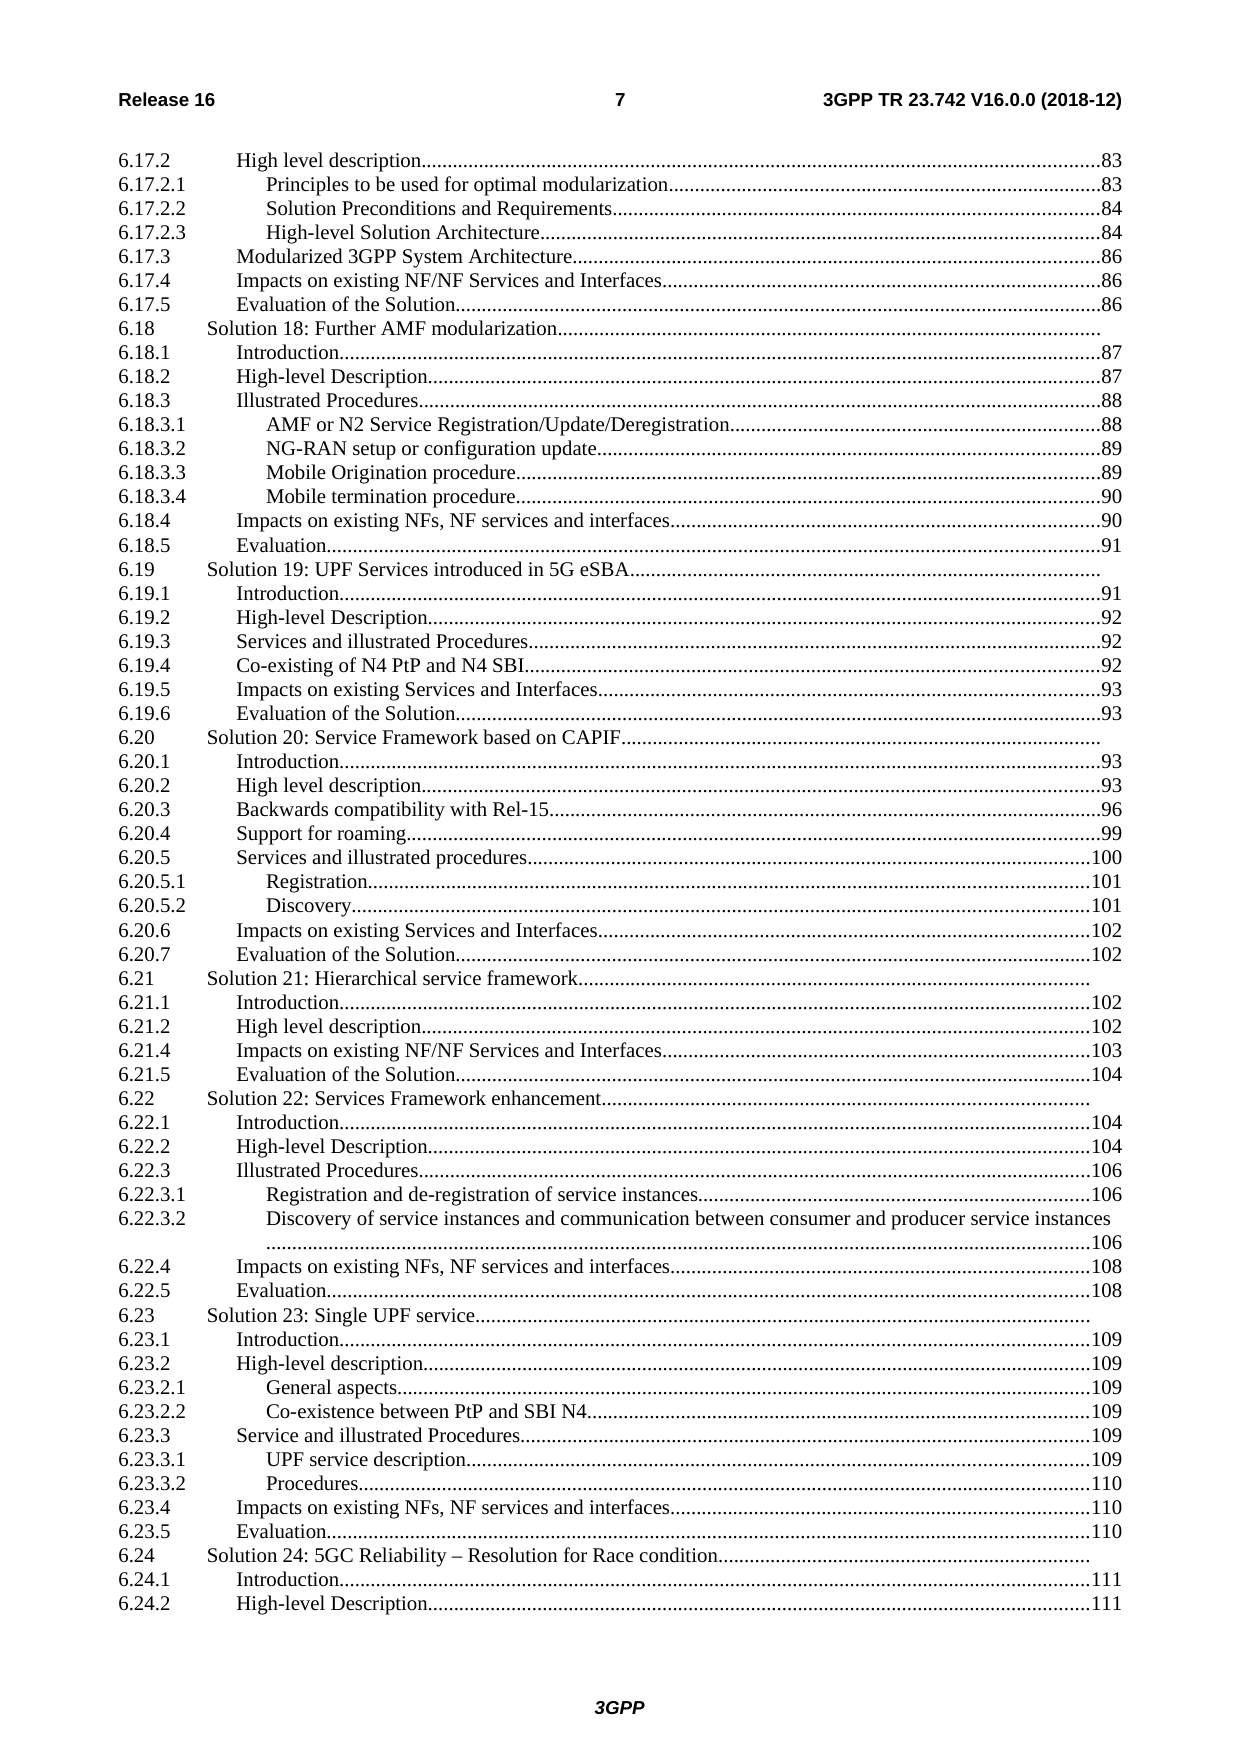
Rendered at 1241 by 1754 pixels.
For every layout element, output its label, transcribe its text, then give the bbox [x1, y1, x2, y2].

text 6.20.5.1 Registration 101 [118, 869, 1122, 893]
text 6.20.2 High level description 93 [118, 773, 1122, 797]
text 6.20.5.2 Discovery 101 [118, 893, 1122, 917]
text 6.23.3 Service and illustrated Procedures 109 [118, 1423, 1122, 1447]
text 6.17.2 High level description 83 [118, 147, 1122, 172]
text 6.20.1 Introduction 93 [118, 749, 1122, 773]
text 6.23.3.1 UPF service description 109 [118, 1447, 1122, 1471]
text 6.22.4 Impacts on existing NFs, NF services and interfaces 108 [118, 1254, 1122, 1278]
text 6.23.2 High-level description 109 [118, 1351, 1122, 1375]
text 6.19 Solution 19: UPF Services introduced in 5G eSBA 91 [118, 557, 1078, 581]
text 6.23.3.2 Procedures 110 [118, 1471, 1122, 1495]
text 6.19.6 Evaluation of the Solution 93 [118, 701, 1122, 725]
text 6.22 Solution 22: Services Framework enhancement 104 [118, 1086, 1078, 1110]
text 6.17.5 Evaluation of the Solution 86 [118, 292, 1122, 316]
text 6.22.5 Evaluation 108 [118, 1278, 1122, 1302]
text 6.18.3 Illustrated Procedures 88 [118, 388, 1122, 412]
text 6.18.3.3 Mobile Origination procedure 89 [118, 460, 1122, 484]
text 6.19.3 Services and illustrated Procedures 92 [118, 629, 1122, 653]
text 6.24.1 Introduction 111 [118, 1567, 1122, 1591]
text 6.23.1 Introduction 109 [118, 1327, 1122, 1351]
text 6.19.5 Impacts on existing Services and Interfaces 93 [118, 677, 1122, 701]
text 6.22.3.2 Discovery of service instances and communication between consumer and producer service instances 106 [118, 1206, 1122, 1254]
text 6.23.2.1 General aspects 109 [118, 1375, 1122, 1399]
text 6.20.4 Support for roaming 99 [118, 821, 1122, 845]
text 6.22.1 Introduction 104 [118, 1110, 1122, 1134]
text 6.22.3 Illustrated Procedures 106 [118, 1158, 1122, 1182]
text 6.18.3.4 Mobile termination procedure 90 [118, 484, 1122, 508]
text 6.19.1 Introduction 91 [118, 581, 1122, 605]
text 6.18.2 High-level Description 87 [118, 364, 1122, 388]
text 6.24 Solution 24: 5GC Reliability – Resolution for Race condition 111 [118, 1543, 1078, 1567]
text 6.19.4 Co-existing of N4 PtP and N4 SBI 92 [118, 653, 1122, 677]
text 6.21.5 Evaluation of the Solution 104 [118, 1062, 1122, 1086]
text 6.20.7 Evaluation of the Solution 102 [118, 942, 1122, 966]
text 6.17.3 Modularized 3GPP System Architecture 86 [118, 244, 1122, 268]
text 6.23.2.2 Co-existence between PtP and SBI N4 109 [118, 1399, 1122, 1423]
text 6.23.4 Impacts on existing NFs, NF services and interfaces 110 [118, 1495, 1122, 1519]
text 6.18.1 Introduction 87 [118, 340, 1122, 364]
text 6.20.6 Impacts on existing Services and Interfaces 102 [118, 917, 1122, 942]
text 6.18 Solution 18: Further AMF modularization 87 [118, 316, 1078, 340]
text 6.24.2 High-level Description 111 [118, 1591, 1122, 1615]
text 6.23.5 Evaluation 110 [118, 1519, 1122, 1543]
text 6.21.2 High level description 102 [118, 1014, 1122, 1038]
text 6.17.2.2 Solution Preconditions and Requirements 84 [118, 196, 1122, 220]
text 6.17.2.1 Principles to be used for optimal modularization 83 [118, 172, 1122, 196]
text 6.21.1 Introduction 102 [118, 990, 1122, 1014]
text 6.22.2 High-level Description 104 [118, 1134, 1122, 1158]
text 6.23 Solution 23: Single UPF service 109 [118, 1302, 1078, 1327]
text 6.20.3 Backwards compatibility with Rel-15 96 [118, 797, 1122, 821]
text 6.20.5 Services and illustrated procedures 100 [118, 845, 1122, 869]
text 6.17.2.3 High-level Solution Architecture 84 [118, 220, 1122, 244]
text 6.18.3.1 AMF or N2 Service Registration/Update/Deregistration 88 [118, 412, 1122, 436]
text 6.21.4 Impacts on existing NF/NF Services and Interfaces 103 [118, 1038, 1122, 1062]
text 6.17.4 Impacts on existing NF/NF Services and Interfaces 86 [118, 268, 1122, 292]
text 6.18.5 Evaluation 91 [118, 532, 1122, 557]
text 6.20 Solution 20: Service Framework based on CAPIF 93 [118, 725, 1078, 749]
text 6.19.2 High-level Description 92 [118, 605, 1122, 629]
text 6.18.3.2 NG-RAN setup or configuration update 89 [118, 436, 1122, 460]
text 6.22.3.1 Registration and de-registration of service instances 106 [118, 1182, 1122, 1206]
text 6.21 Solution 21: Hierarchical service framework 102 [118, 966, 1078, 990]
text 6.18.4 Impacts on existing NFs, NF services and interfaces 90 [118, 508, 1122, 532]
